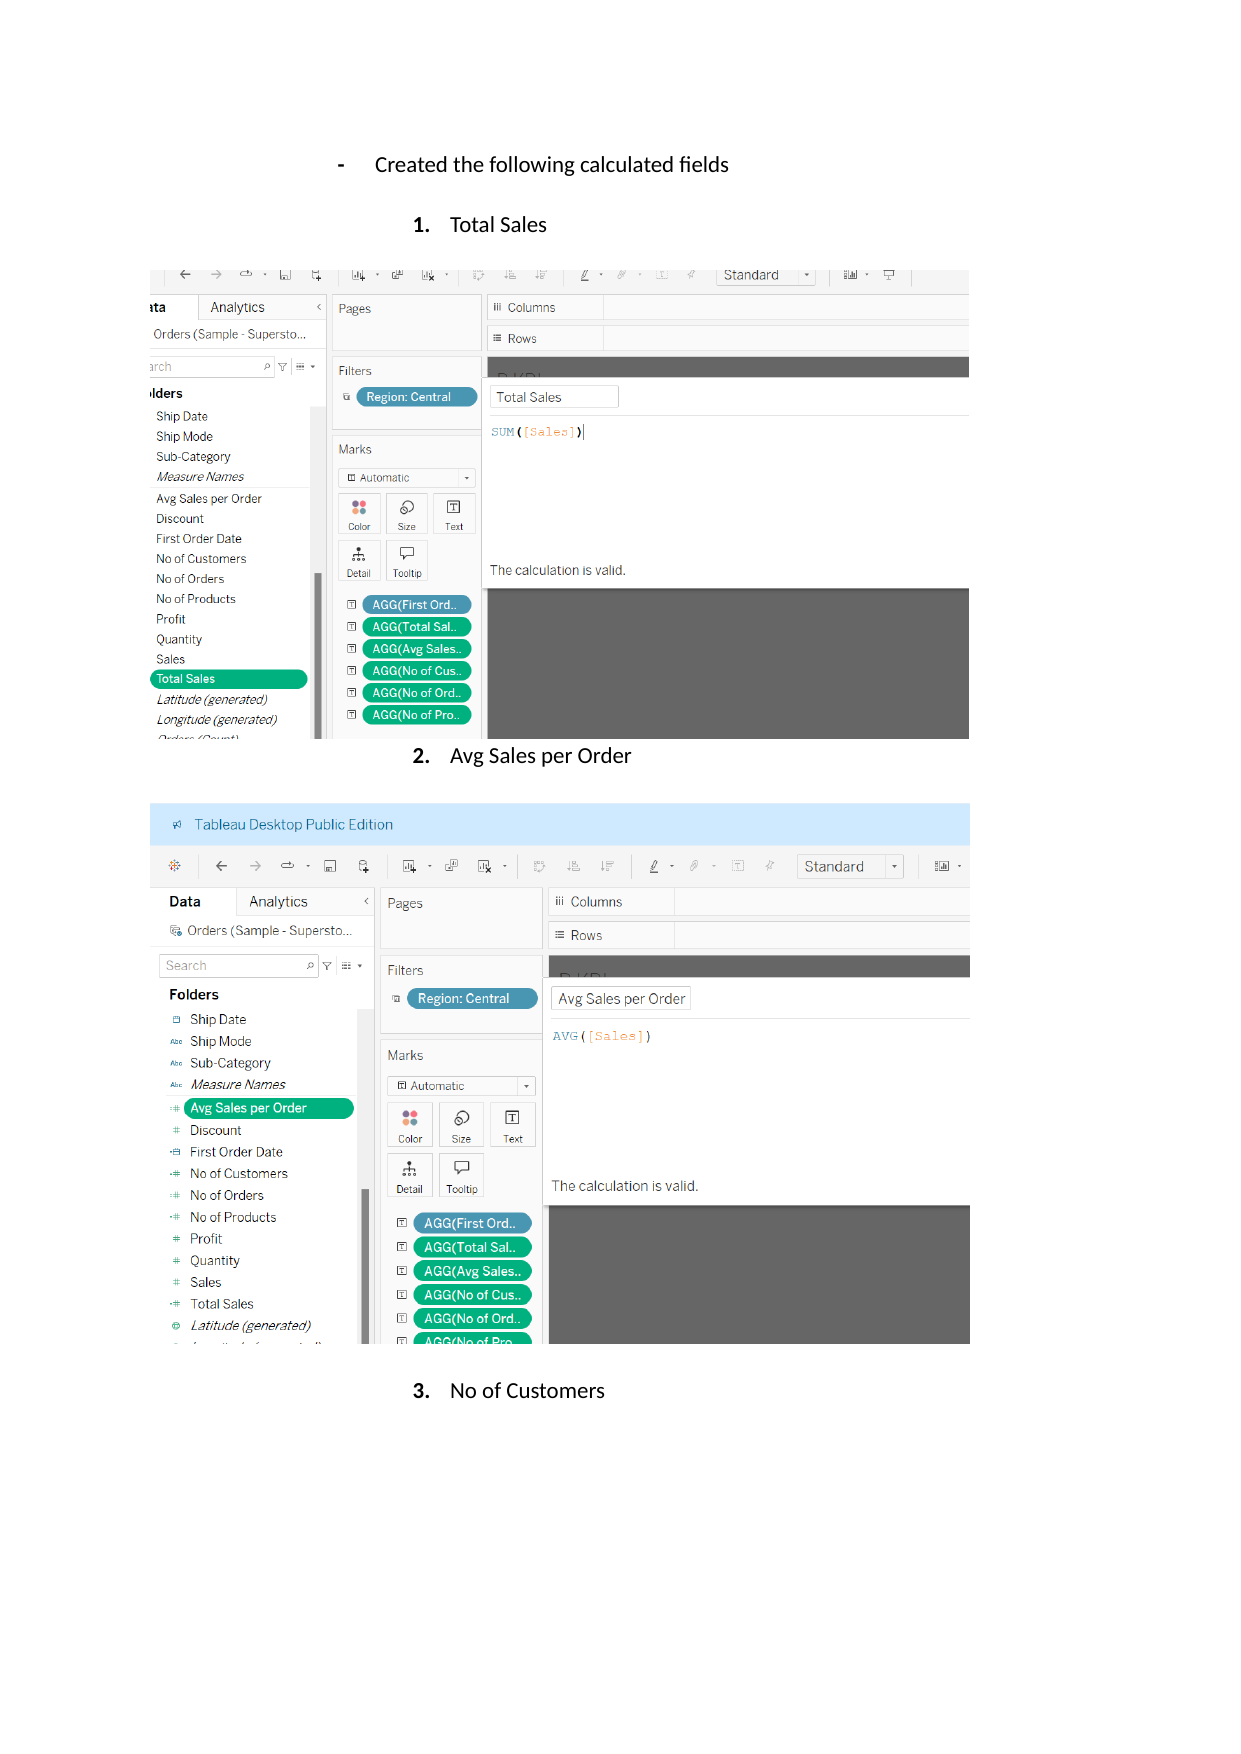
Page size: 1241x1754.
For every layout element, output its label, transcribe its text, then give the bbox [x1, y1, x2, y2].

picture [150, 270, 969, 739]
list No of Customers [412, 1376, 1090, 1404]
list Total Sales [412, 210, 1090, 238]
list Avg Sales per Order [412, 741, 1090, 769]
list Created the following calculated fields [337, 150, 1090, 178]
picture [150, 801, 970, 1344]
